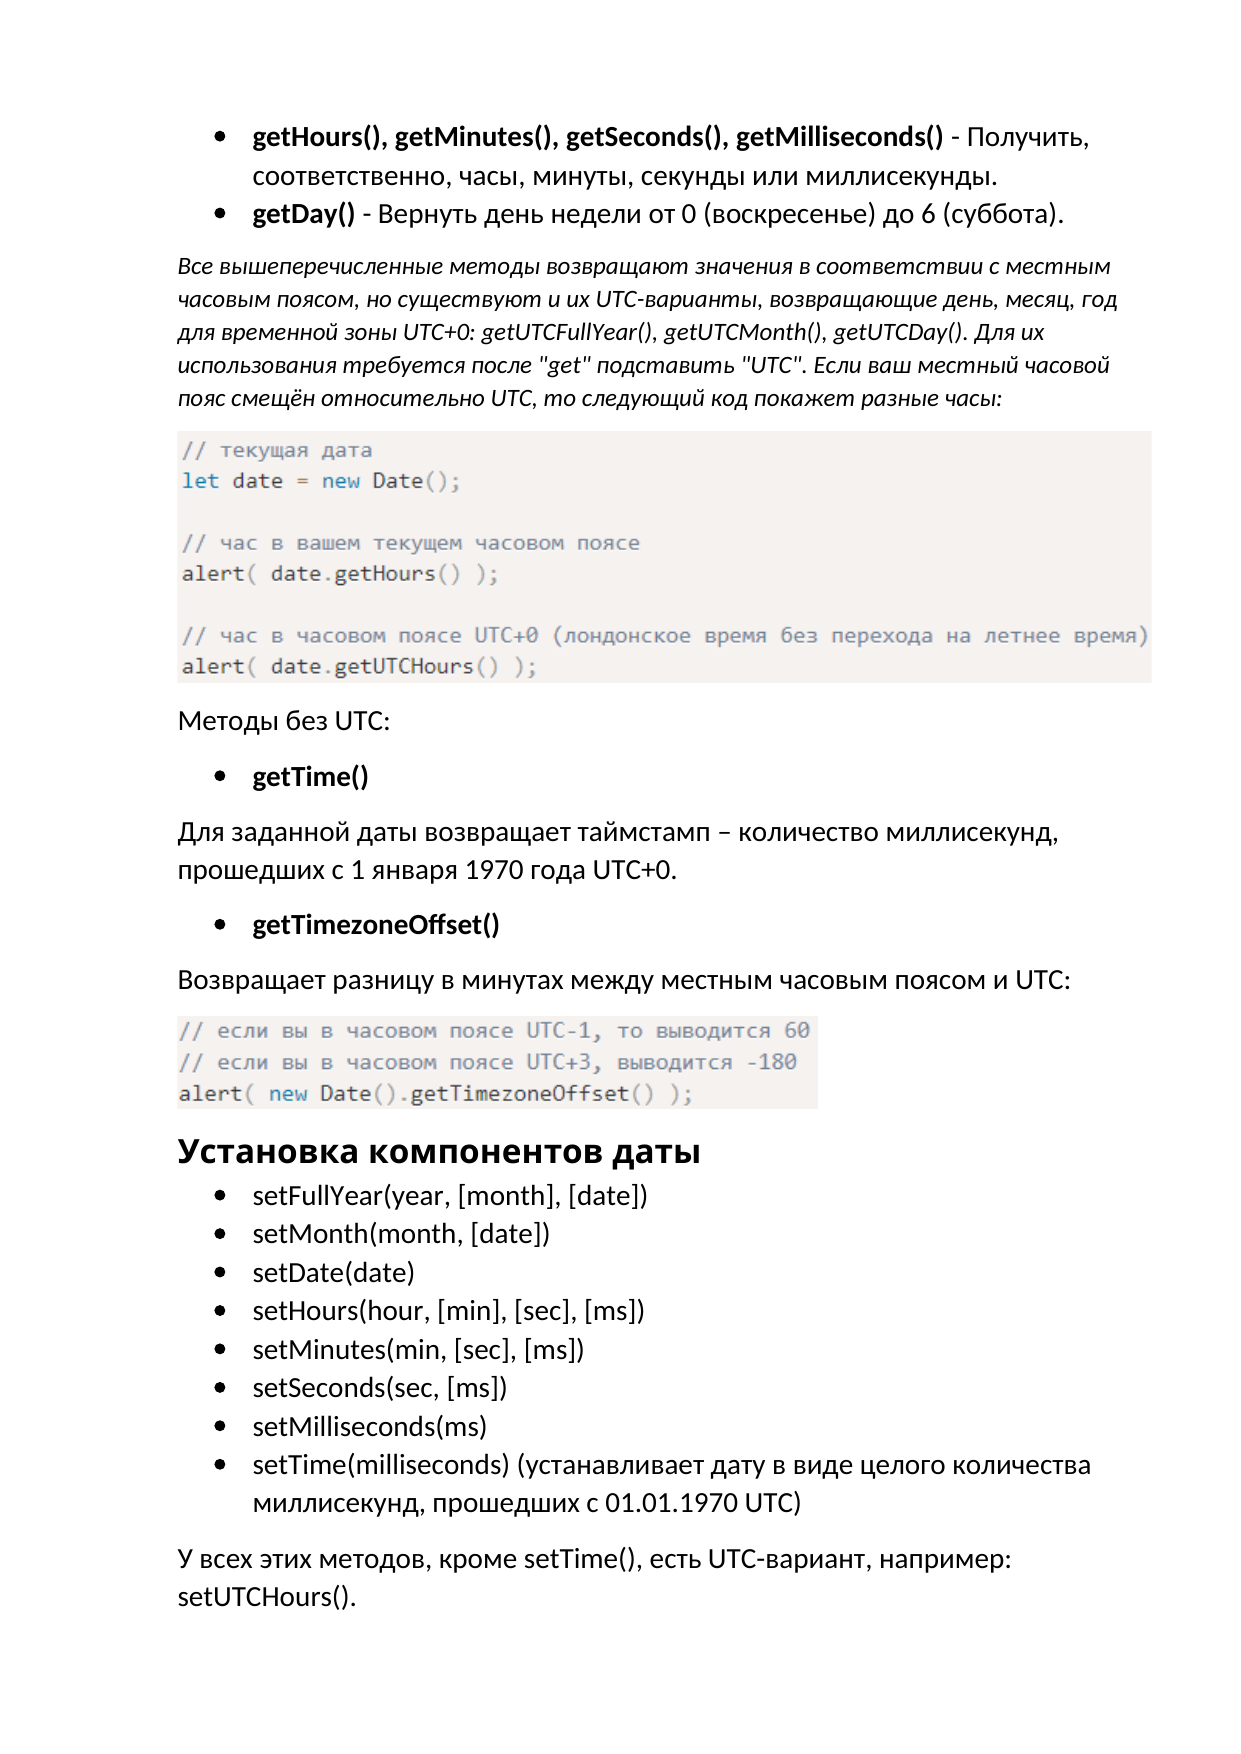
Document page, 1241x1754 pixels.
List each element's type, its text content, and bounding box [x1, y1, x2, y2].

list setSeconds(sec, [ms]) [215, 1369, 1152, 1405]
list setTime(milliseconds) (устанавливает дату в виде целого количества миллисекунд, прошедших с 01.01.1970 UTC) [215, 1446, 1152, 1520]
list setFullYear(year, [month], [date]) [215, 1177, 1152, 1213]
picture [177, 1016, 818, 1109]
subtitle Установка компонентов даты [177, 1128, 1152, 1173]
text Возвращает разницу в минутах между местным часовым поясом и UTC: [177, 961, 1152, 997]
list setMonth(month, [date]) [215, 1216, 1152, 1251]
list getDay() - Вернуть день недели от 0 (воскресенье) до 6 (суббота). [215, 195, 1152, 231]
list setHours(hour, [min], [sec], [ms]) [215, 1292, 1152, 1328]
list getHours(), getMinutes(), getSeconds(), getMilliseconds() - Получить, соответственно, часы, минуты, секунды или миллисекунды. [215, 118, 1152, 192]
text Для заданной даты возвращает таймстамп – количество миллисекунд, прошедших с 1 января 1970 года UTC+0. [177, 813, 1152, 887]
list setMilliseconds(ms) [215, 1408, 1152, 1443]
text Все вышеперечисленные методы возвращают значения в соответствии с местным часовым поясом, но существуют и их UTC-варианты, возвращающие день, месяц, год для временной зоны UTC+0: getUTCFullYear(), getUTCMonth(), getUTCDay(). Для их использования требуется после "get" подставить "UTC". Если ваш местный часовой пояс смещён относительно UTC, то следующий код покажет разные часы: [177, 250, 1152, 412]
picture [177, 431, 1152, 683]
list getTime() [215, 758, 1152, 793]
text У всех этих методов, кроме setTime(), есть UTC-вариант, например: setUTCHours(). [177, 1540, 1152, 1614]
list getTimezoneOffset() [215, 906, 1152, 942]
list setDate(date) [215, 1254, 1152, 1289]
text Методы без UTC: [177, 702, 1152, 738]
list setMinutes(min, [sec], [ms]) [215, 1331, 1152, 1366]
